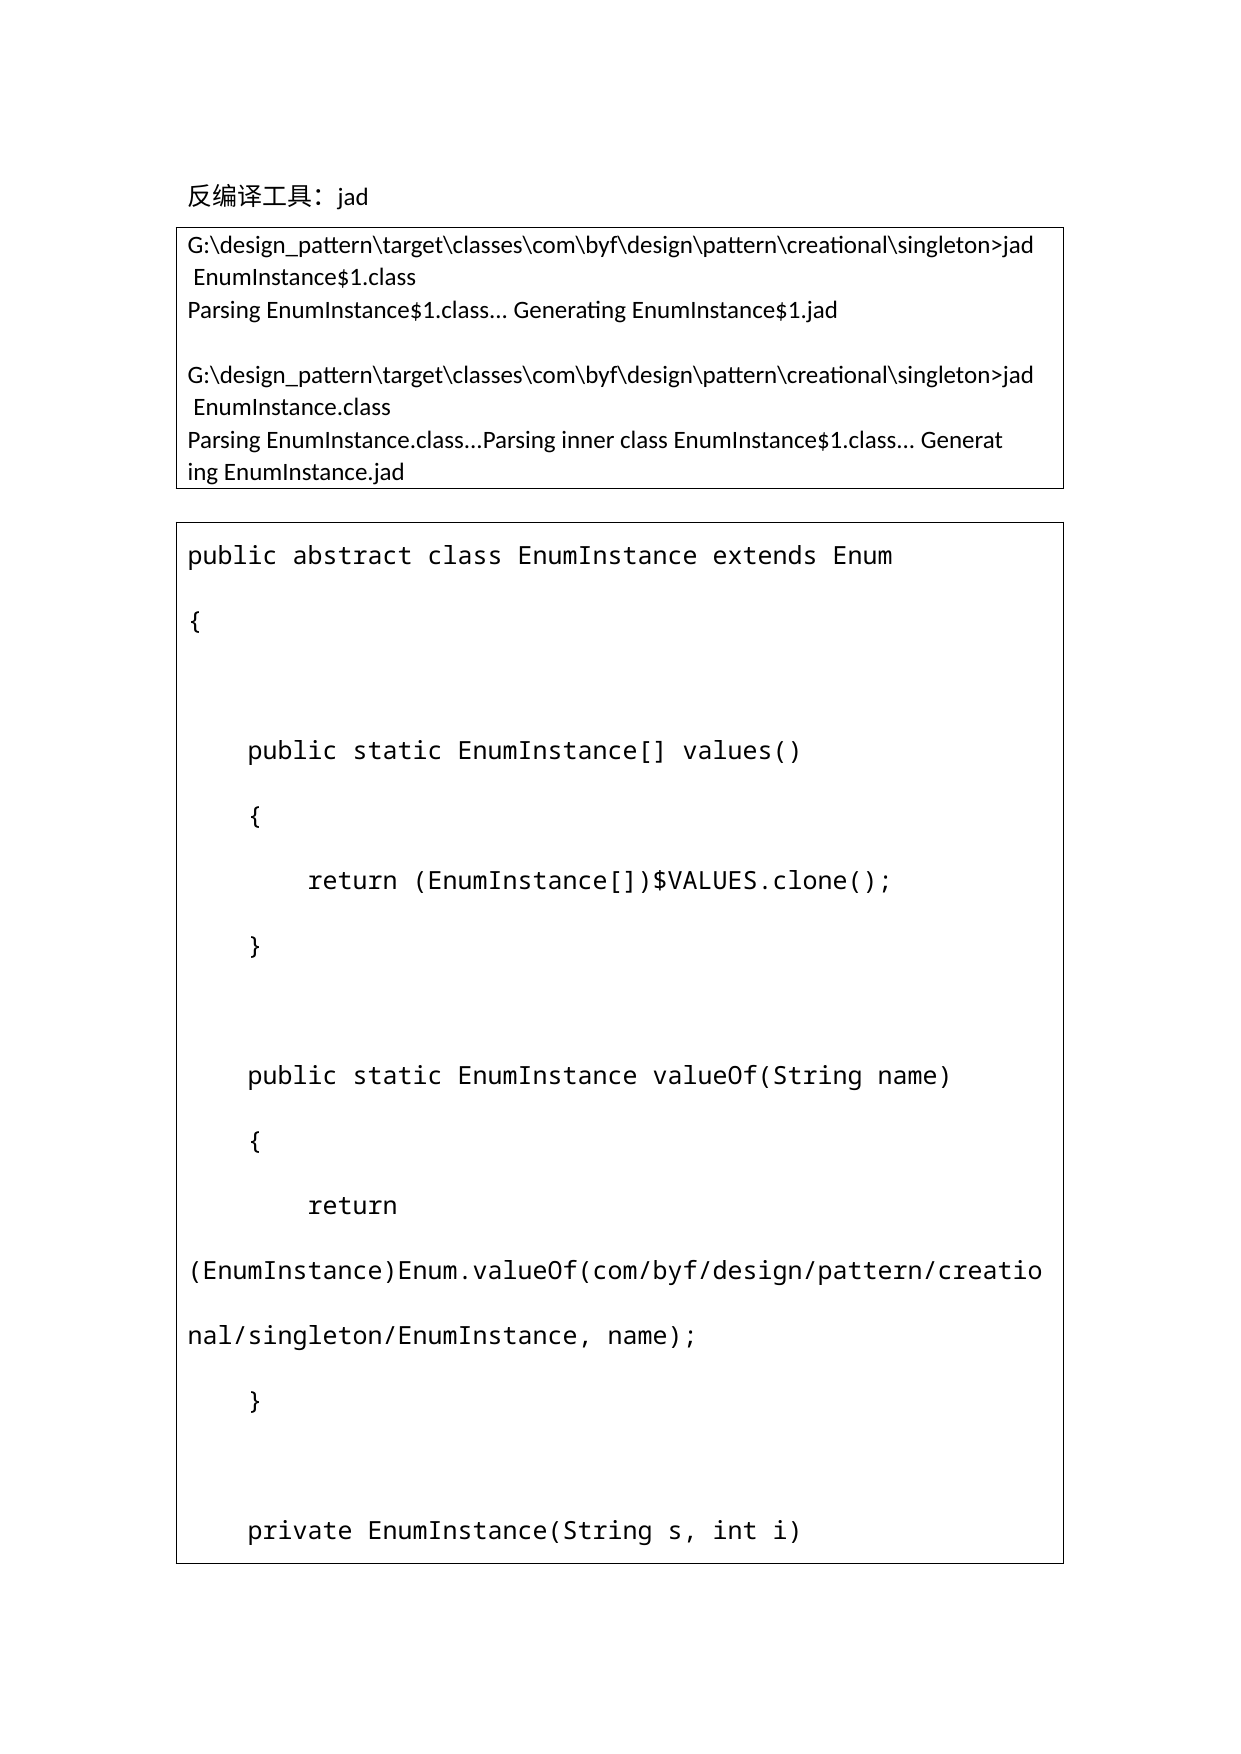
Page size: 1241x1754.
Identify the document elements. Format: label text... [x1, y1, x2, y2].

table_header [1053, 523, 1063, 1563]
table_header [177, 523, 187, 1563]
table_header G:\design_pattern\target\classes\com\byf\design\pattern\creational\singleton>jad EnumInstance$1.class Parsing EnumInstance$1.class... Generating EnumInstance$1.jad G:\design_pattern\target\classes\com\byf\design\pattern\creational\singleton>jad EnumInstance.class Parsing EnumInstance.class...Parsing inner class EnumInstance$1.class... Generat ing EnumInstance.jad [177, 228, 1063, 488]
text 反编译工具：jad [187, 162, 1053, 227]
